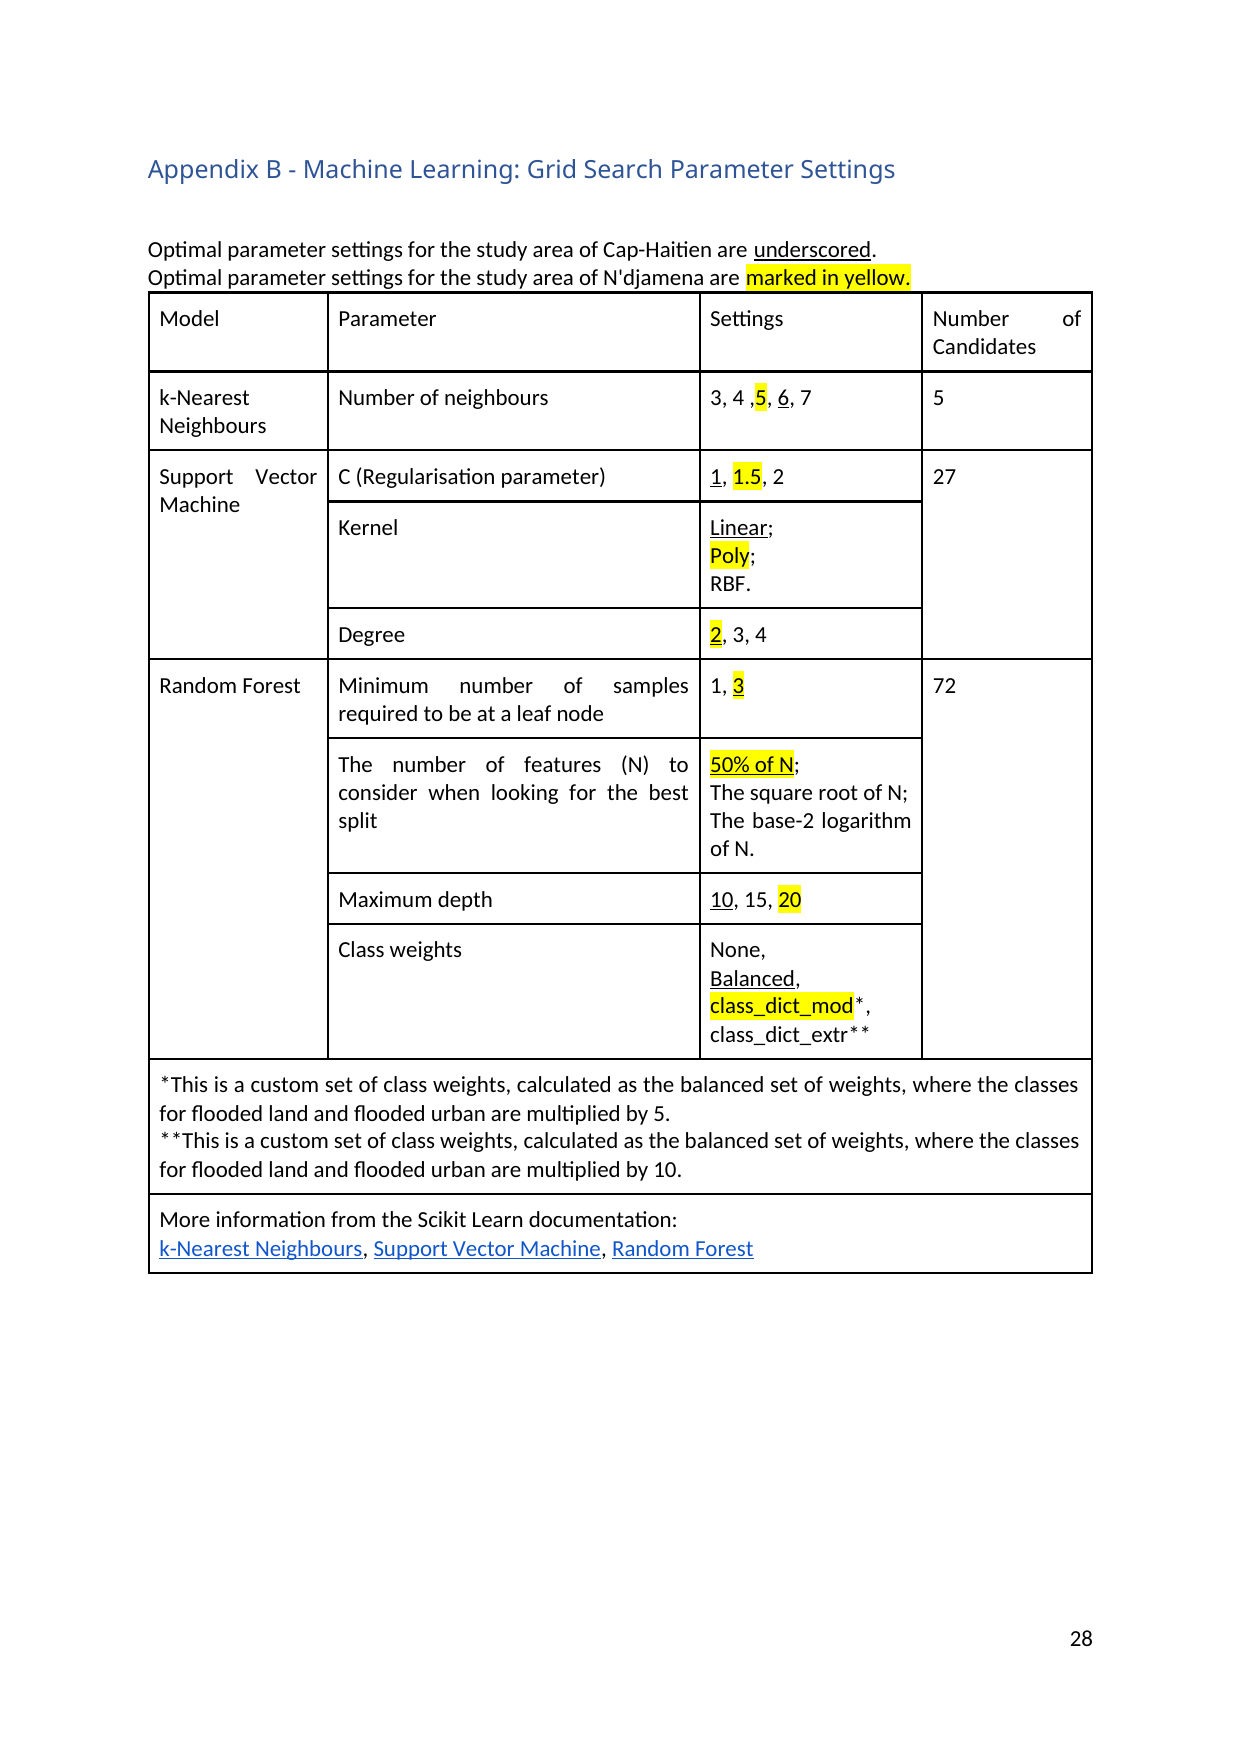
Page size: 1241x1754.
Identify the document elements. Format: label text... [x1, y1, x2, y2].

table_cell 2, 3, 4 [701, 609, 921, 658]
table_cell 72 [923, 660, 1091, 1058]
table_cell 50% of N; The square root of N; The base-2 logarithm of N. [701, 739, 921, 872]
table_cell Minimum number of samples required to be at a leaf node [329, 660, 699, 737]
table_cell 1, 3 [701, 660, 921, 737]
text Optimal parameter settings for the study area of Cap-Haitien are underscored. [148, 235, 1093, 263]
table_cell Class weights [329, 925, 699, 1058]
text Optimal parameter settings for the study area of N'djamena are marked in yellow. [148, 263, 1093, 291]
table_cell C (Regularisation parameter) [329, 451, 699, 500]
table_cell More information from the Scikit Learn documentation: k-Nearest Neighbours, Support Vector Machine, Random Forest [150, 1195, 1091, 1272]
table_cell Support Vector Machine [150, 451, 327, 658]
table_cell 1, 1.5, 2 [701, 451, 921, 500]
table_header Model [150, 294, 327, 370]
table_cell Linear; Poly; RBF. [701, 503, 921, 607]
table_cell Number of neighbours [329, 373, 699, 449]
table_cell *This is a custom set of class weights, calculated as the balanced set of weights, where the classes for flooded land and flooded urban are multiplied by 5. **This is a custom set of class weights, calculated as the balanced set of weights, where the classes for flooded land and flooded urban are multiplied by 10. [150, 1060, 1091, 1193]
table_cell Kernel [329, 503, 699, 607]
table_cell 5 [923, 373, 1091, 449]
table_cell 27 [923, 451, 1091, 658]
table_cell The number of features (N) to consider when looking for the best split [329, 739, 699, 872]
table_header Number of Candidates [923, 294, 1091, 370]
table_cell Degree [329, 609, 699, 658]
table_cell None, Balanced, class_dict_mod*, class_dict_extr** [701, 925, 921, 1058]
table_cell Random Forest [150, 660, 327, 1058]
table_cell 3, 4 ,5, 6, 7 [701, 373, 921, 449]
table_header Settings [701, 294, 921, 370]
subtitle Appendix B - Machine Learning: Grid Search Parameter Settings [148, 152, 1093, 186]
table_cell 10, 15, 20 [701, 874, 921, 923]
table_cell Maximum depth [329, 874, 699, 923]
table_cell k-Nearest Neighbours [150, 373, 327, 449]
table_header Parameter [329, 294, 699, 370]
